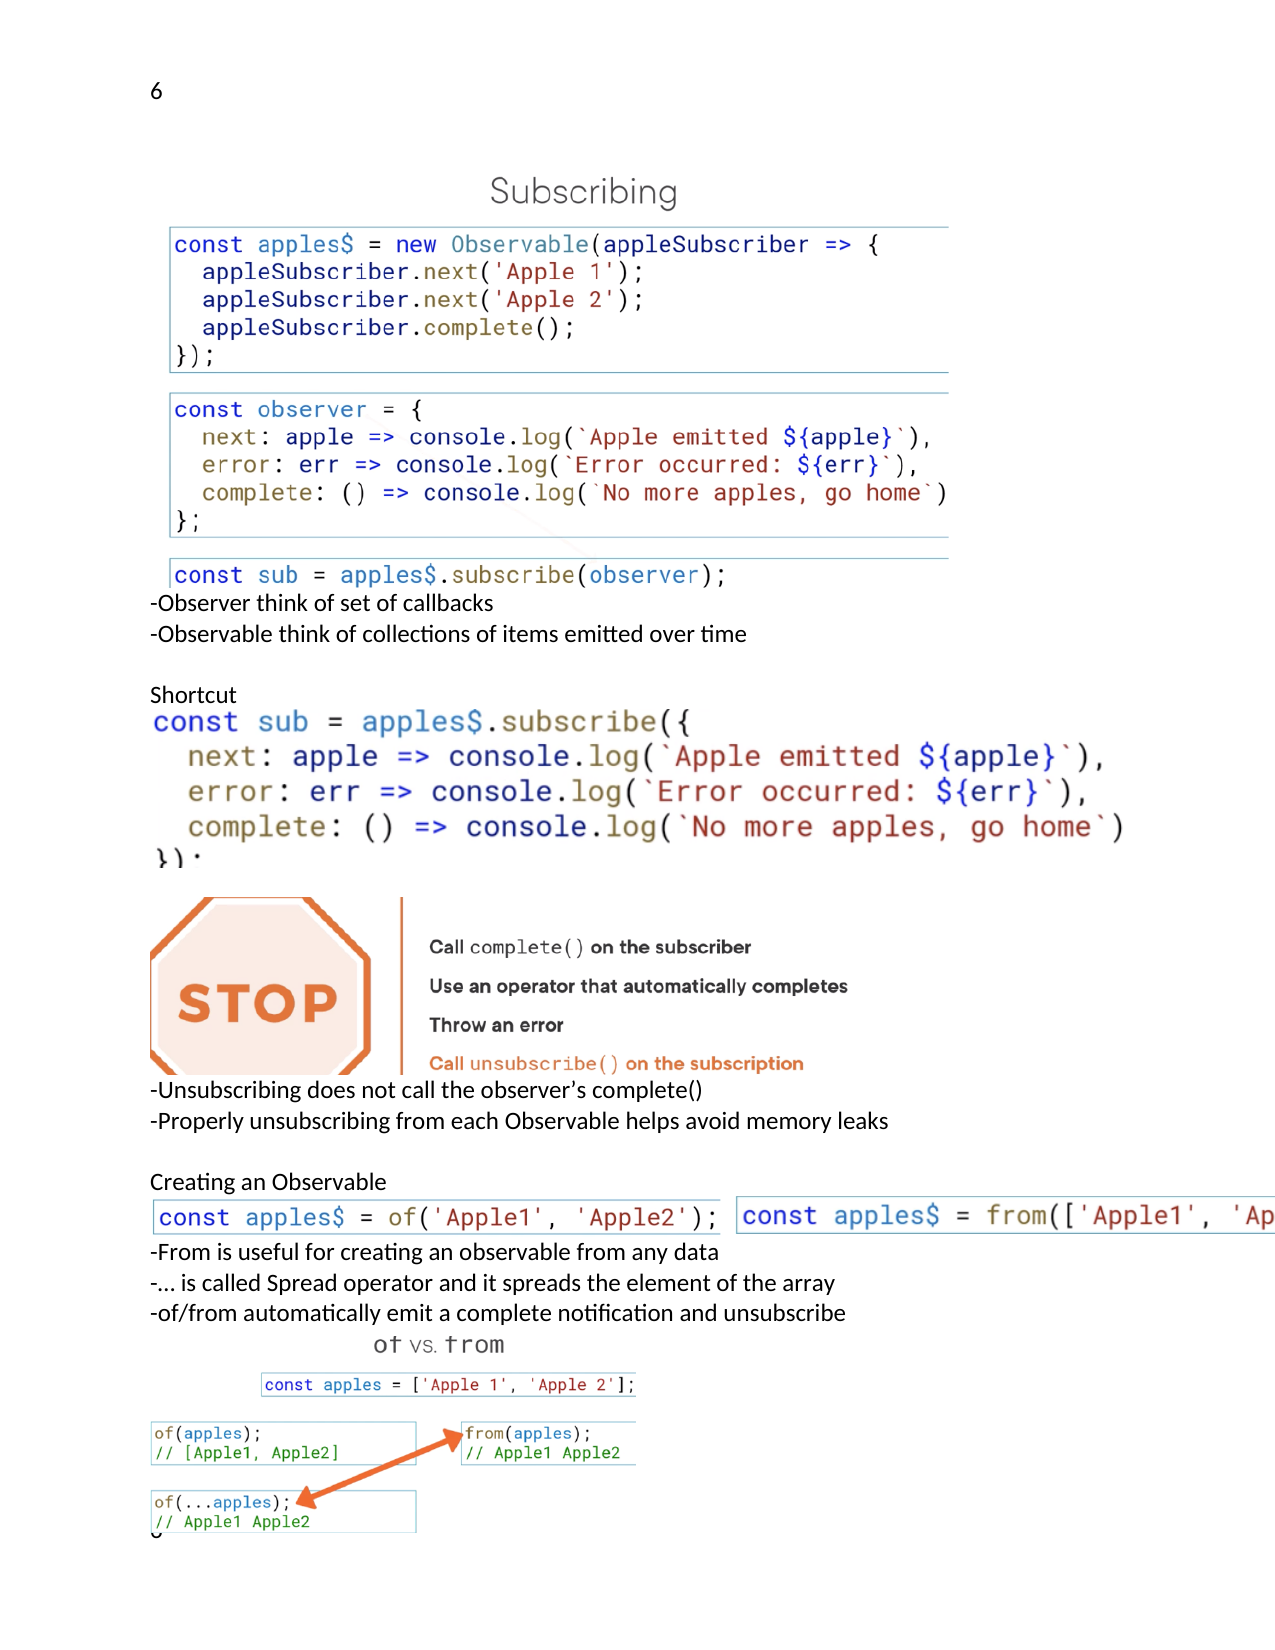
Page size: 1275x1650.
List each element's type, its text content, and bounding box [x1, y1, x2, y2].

text -Unsubscribing does not call the observer’s complete() [150, 1075, 1125, 1105]
text -of/from automatically emit a complete notification and unsubscribe [150, 1298, 1125, 1328]
picture [150, 1336, 636, 1533]
picture [150, 709, 1125, 868]
text -From is useful for creating an observable from any data [150, 1237, 1125, 1267]
picture [733, 1196, 1275, 1234]
text -Properly unsubscribing from each Observable helps avoid memory leaks [150, 1105, 1125, 1136]
picture [150, 150, 949, 588]
text -… is called Spread operator and it spreads the element of the array [150, 1267, 1125, 1298]
text Shortcut [150, 679, 1125, 709]
picture [150, 897, 851, 1075]
text Creating an Observable [150, 1166, 1125, 1197]
text -Observer think of set of callbacks [150, 587, 1125, 618]
picture [150, 1196, 721, 1237]
text -Observable think of collections of items emitted over time [150, 618, 1125, 648]
